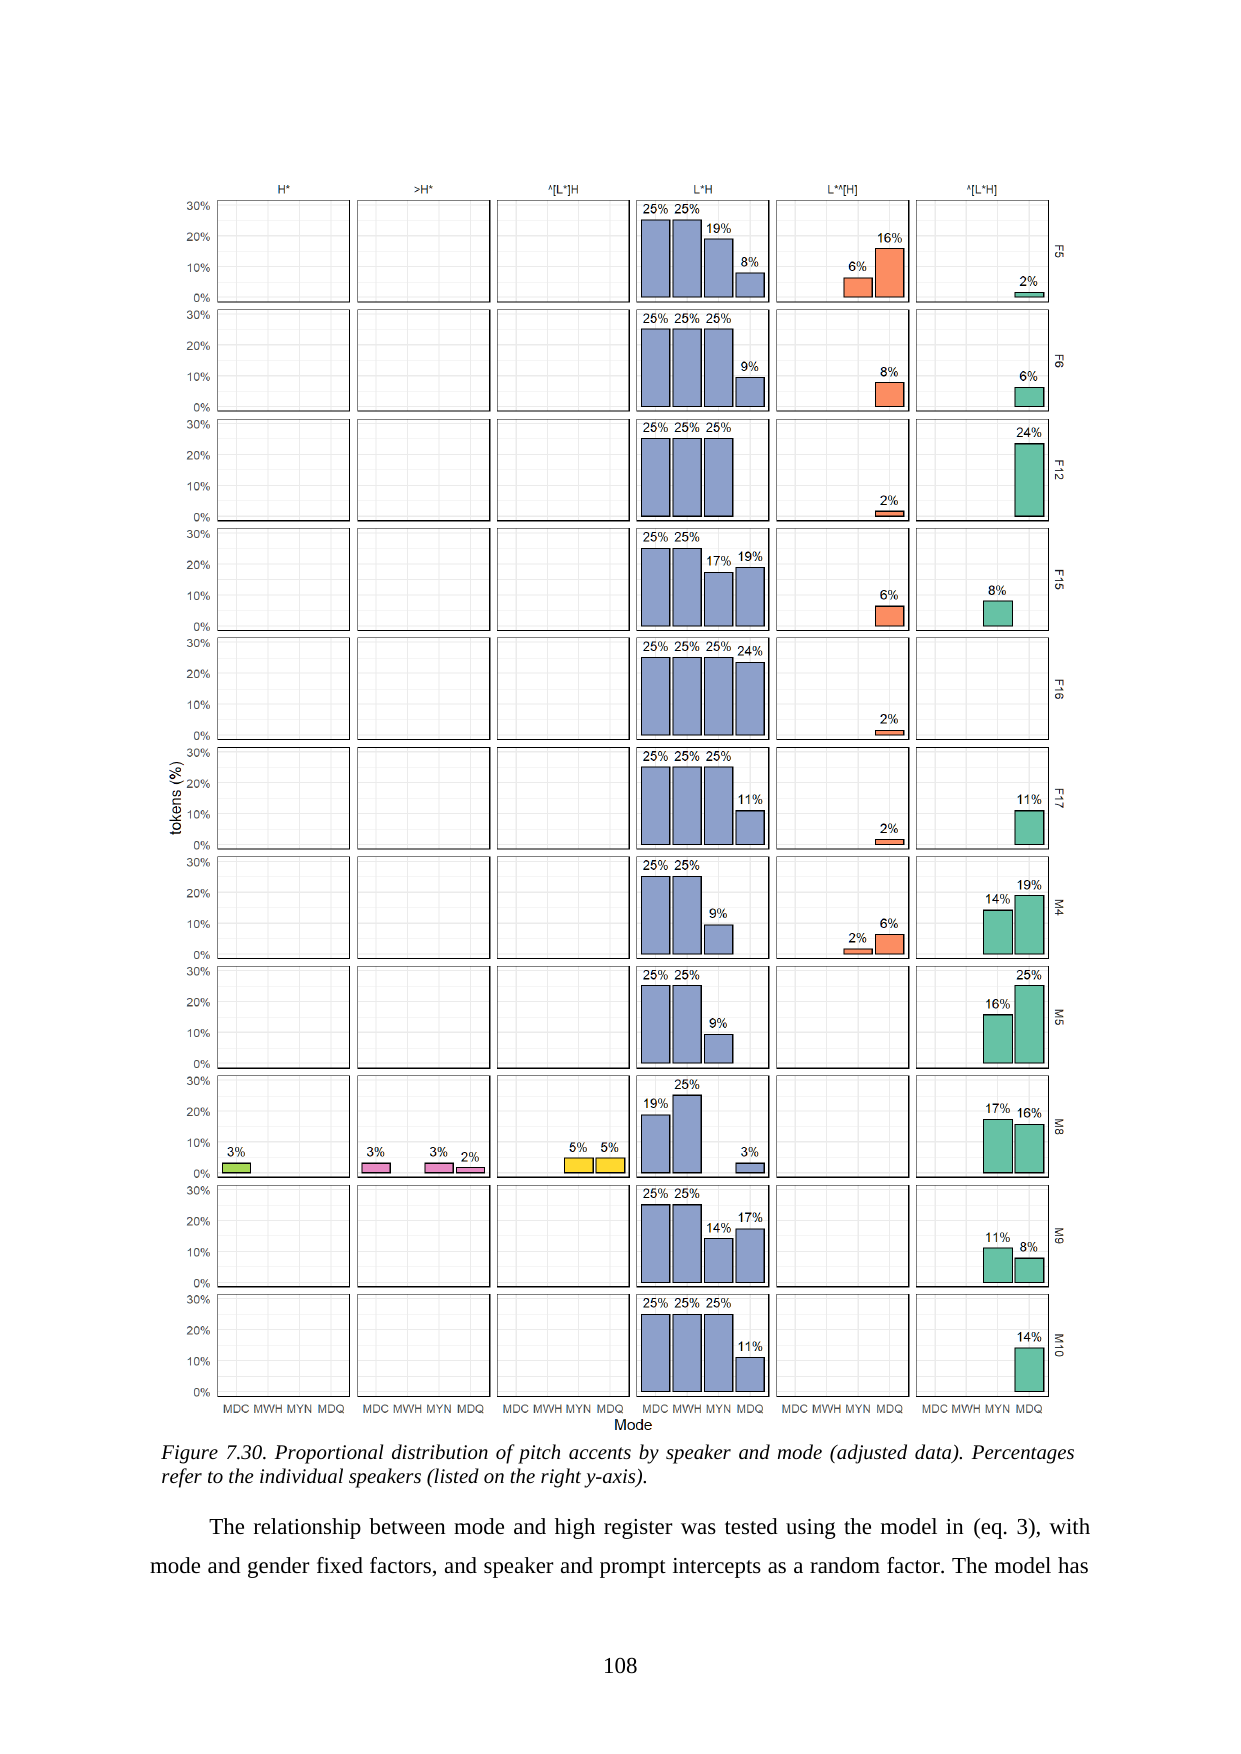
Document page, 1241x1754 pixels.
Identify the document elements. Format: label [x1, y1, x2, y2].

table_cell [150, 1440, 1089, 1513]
picture [161, 175, 1079, 1440]
text [150, 1513, 1090, 1579]
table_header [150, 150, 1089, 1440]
